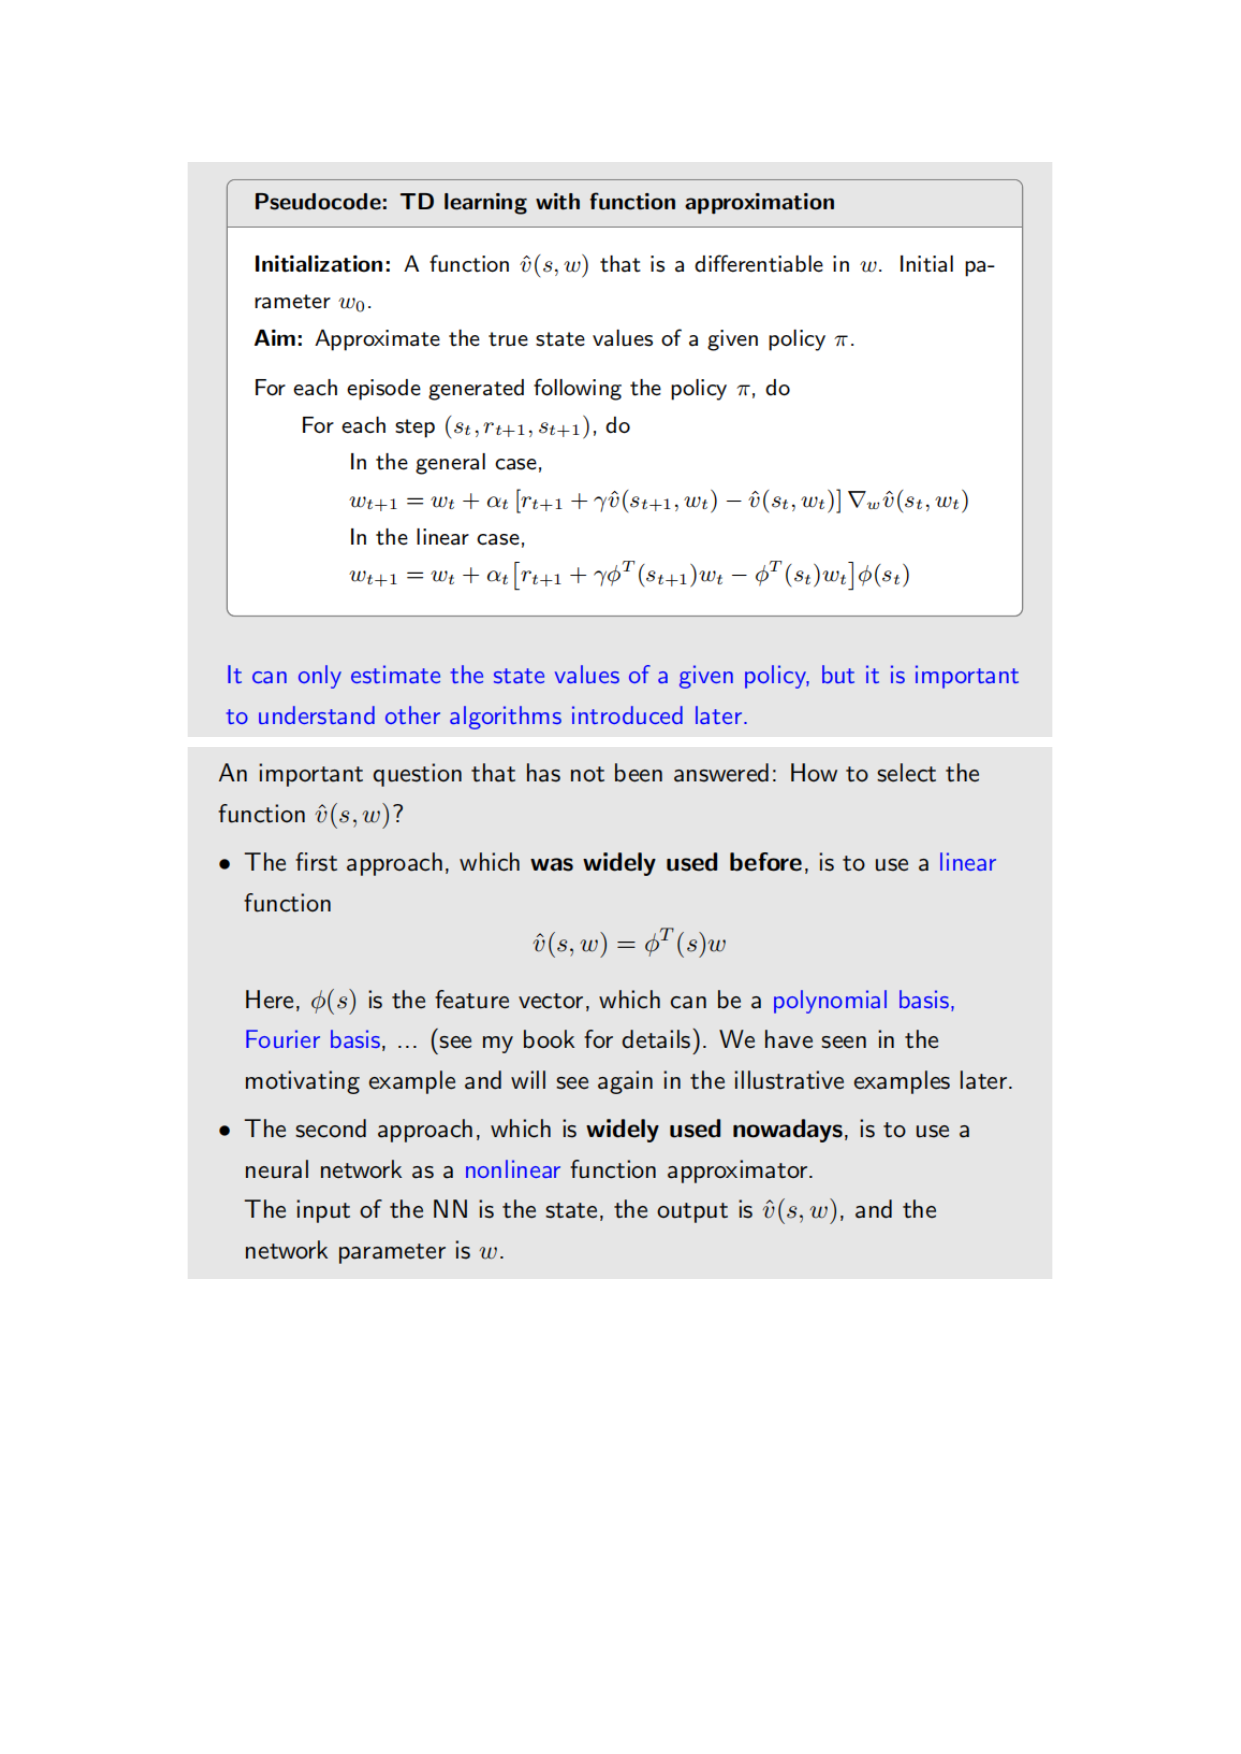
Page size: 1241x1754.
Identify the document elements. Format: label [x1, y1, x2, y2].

picture [187, 747, 1053, 1279]
picture [187, 162, 1053, 737]
